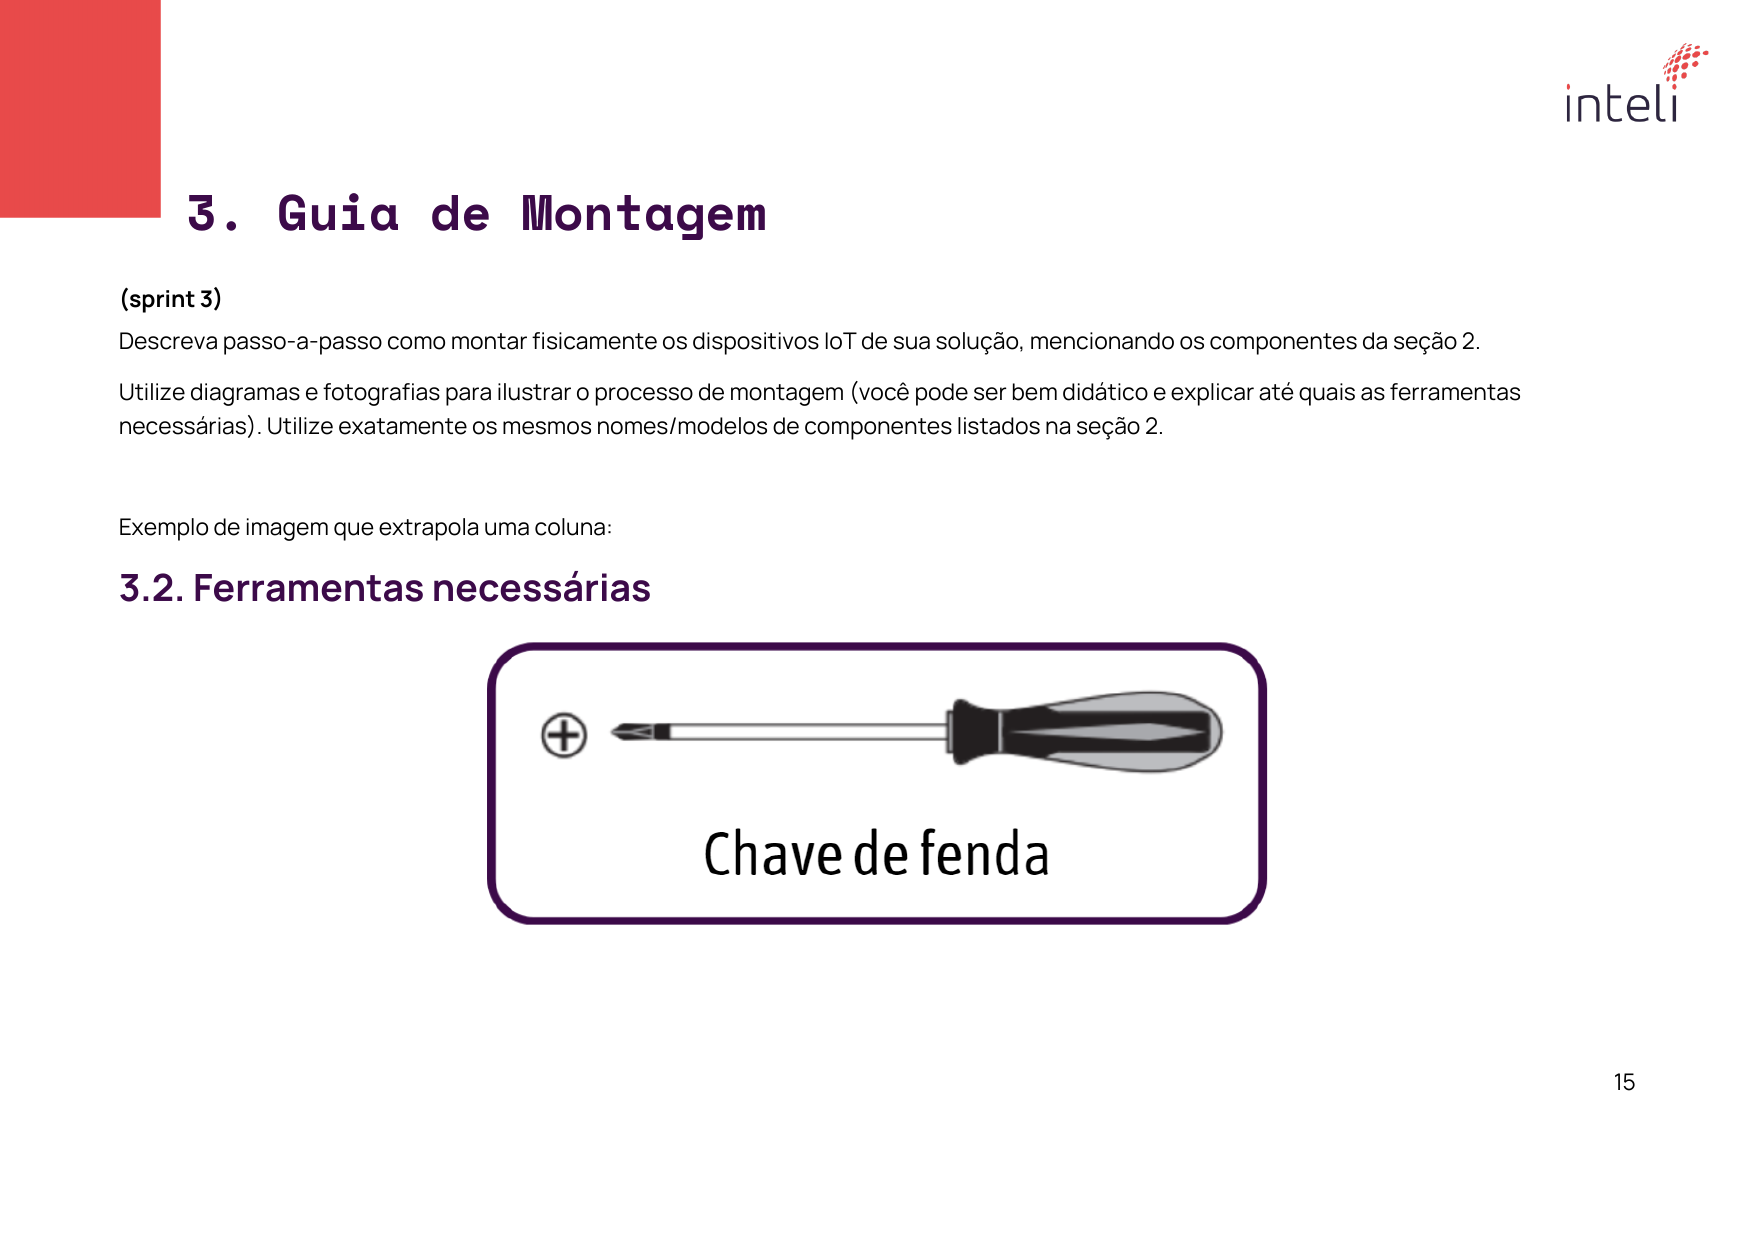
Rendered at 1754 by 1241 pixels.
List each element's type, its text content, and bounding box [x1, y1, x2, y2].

picture [0, 0, 161, 218]
text Descreva passo-a-passo como montar fisicamente os dispositivos IoT de sua solução, mencionando os componentes da seção 2. [118, 325, 1636, 357]
picture [481, 633, 1273, 934]
text Utilize diagramas e fotografias para ilustrar o processo de montagem (você pode ser bem didático e explicar até quais as ferramentas necessárias). Utilize exatamente os mesmos nomes/modelos de componentes listados na seção 2. [118, 376, 1636, 441]
text Exemplo de imagem que extrapola uma coluna: [118, 511, 1636, 542]
subtitle 3.2. Ferramentas necessárias [118, 561, 1636, 612]
picture [1566, 43, 1709, 122]
subtitle 3. Guia de Montagem [118, 174, 1636, 248]
subtitle (sprint 3) [118, 283, 1636, 314]
